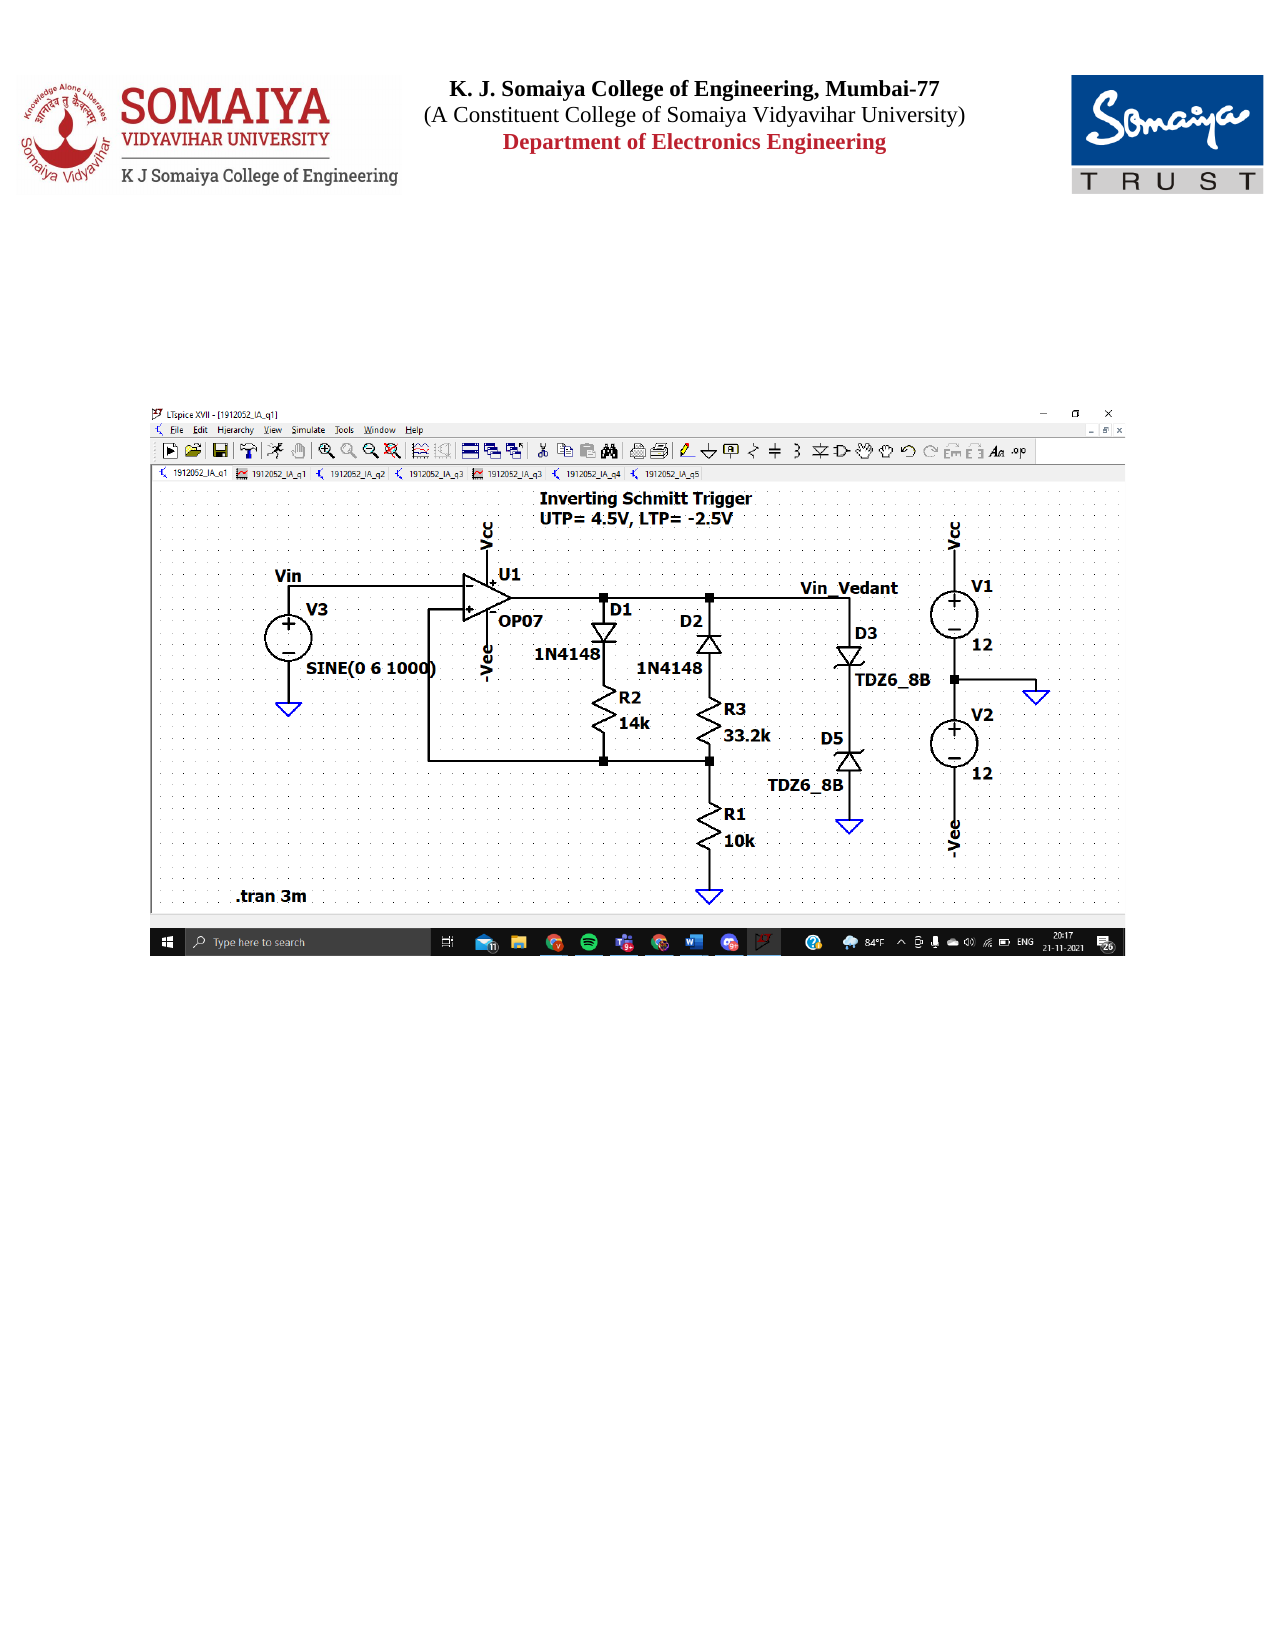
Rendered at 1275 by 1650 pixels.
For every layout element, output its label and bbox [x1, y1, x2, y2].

picture [1071, 75, 1264, 194]
picture [16, 75, 402, 195]
picture [150, 407, 1125, 956]
